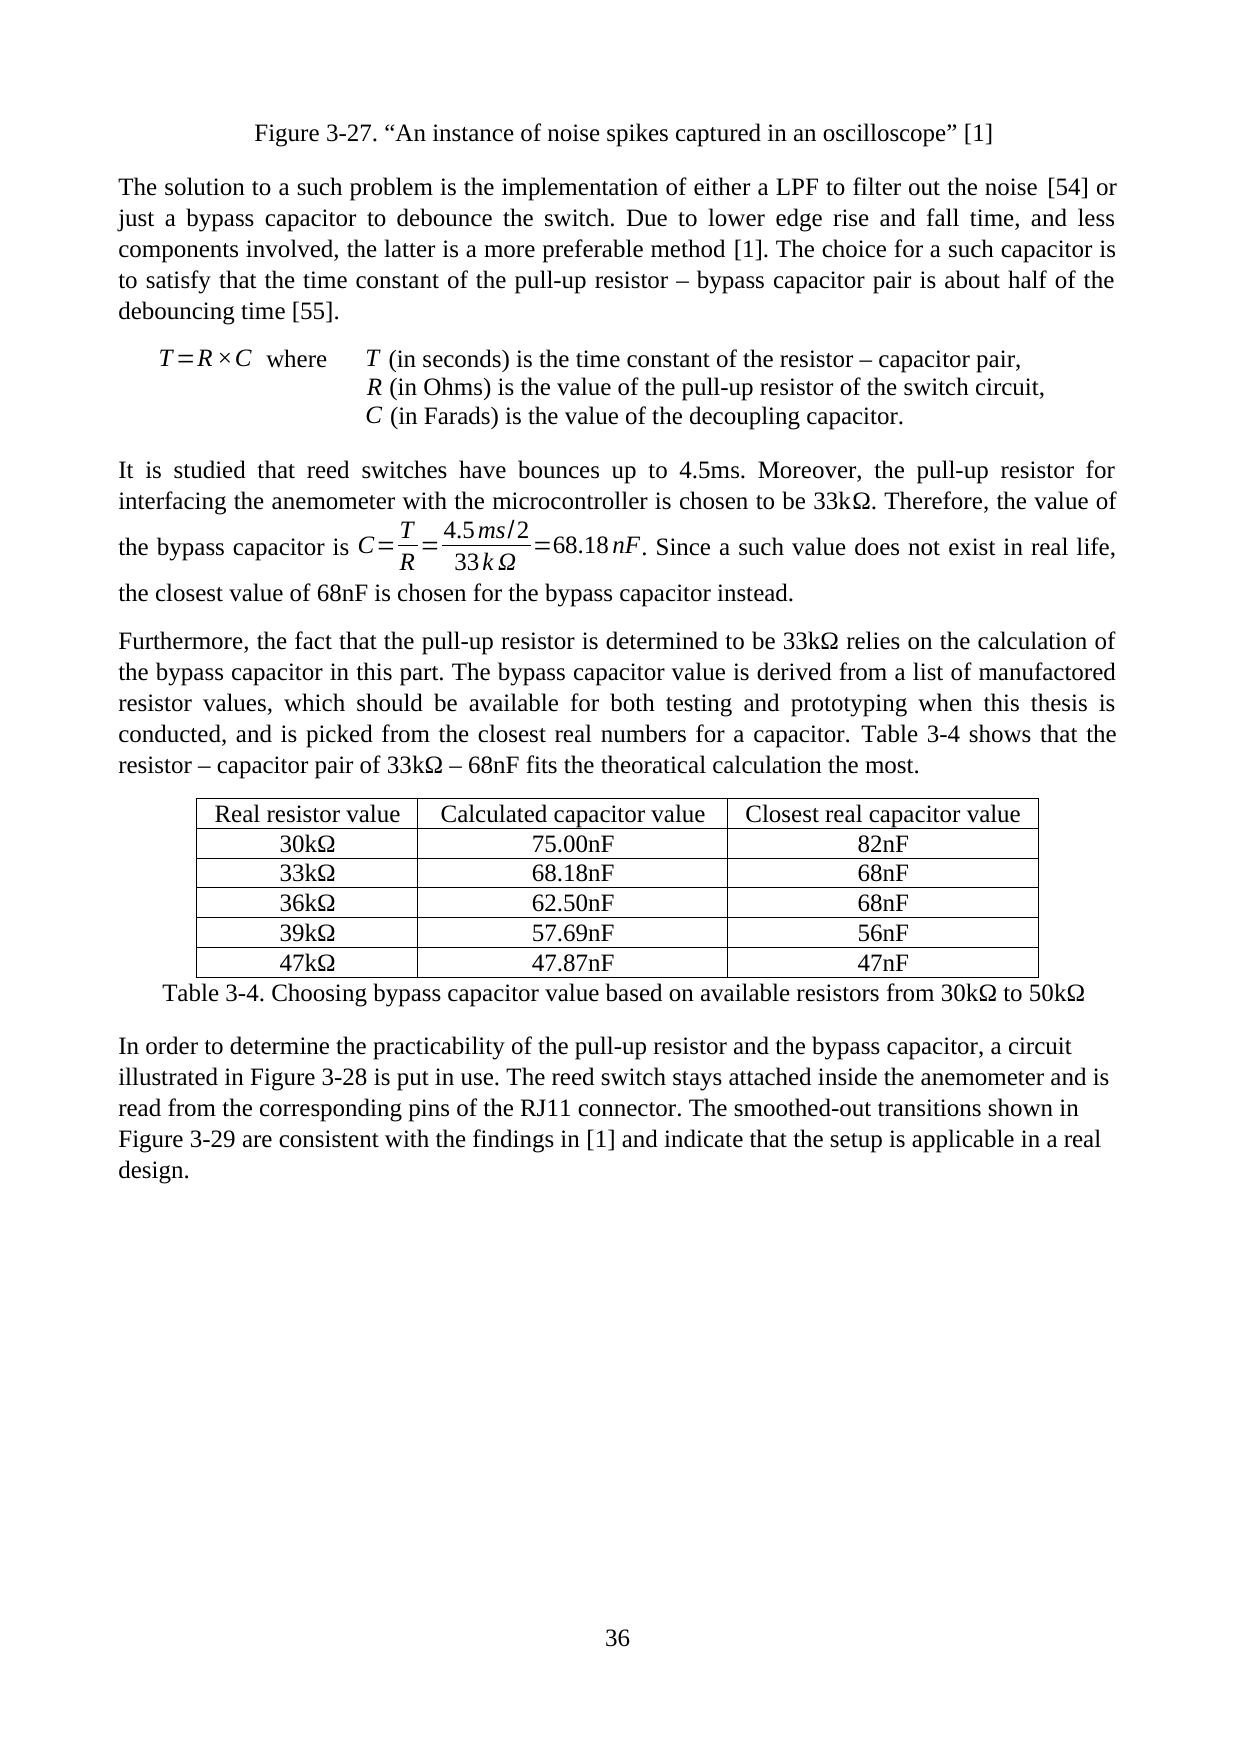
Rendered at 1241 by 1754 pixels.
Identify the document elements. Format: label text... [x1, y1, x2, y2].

table_cell 68.18nF [418, 859, 727, 887]
table_cell 36kΩ [197, 888, 417, 917]
table_cell (in Ohms) is the value of the pull-up resistor of the switch circuit, [366, 373, 1117, 401]
table_cell 68nF [728, 859, 1038, 887]
table_cell 57.69nF [418, 918, 727, 947]
table_cell 30kΩ [197, 829, 417, 857]
table_header Real resistor value [197, 799, 417, 828]
table_cell 56nF [728, 918, 1038, 947]
text It is studied that reed switches have bounces up to 4.5ms. Moreover, the pull-up resistor for interfacing the anemometer with the microcontroller is chosen to be 33kΩ. Therefore, the value of the bypass capacitor is . Since a such value does not exist in real life, the closest value of 68nF is chosen for the bypass capacitor instead. [118, 455, 1117, 607]
table_header (in seconds) is the time constant of the resistor – capacitor pair, [366, 344, 1117, 372]
table_cell 62.50nF [418, 888, 727, 917]
table_cell 47nF [728, 948, 1038, 977]
table_cell (in Farads) is the value of the decoupling capacitor. [366, 401, 1117, 430]
table_cell 68nF [728, 888, 1038, 917]
table_cell 33kΩ [197, 859, 417, 887]
table_cell 47.87nF [418, 948, 727, 977]
text The solution to a such problem is the implementation of either a LPF to filter out the noise [54] or just a bypass capacitor to debounce the switch. Due to lower edge rise and fall time, and less components involved, the latter is a more preferable method [1]. The choice for a such capacitor is to satisfy that the time constant of the pull-up resistor – bypass capacitor pair is about half of the debouncing time [55]. [118, 172, 1117, 325]
table_header Calculated capacitor value [418, 799, 727, 828]
table_header where [147, 344, 366, 430]
table_cell 47kΩ [197, 948, 417, 977]
table_cell 82nF [728, 829, 1038, 857]
table_cell 39kΩ [197, 918, 417, 947]
table_cell 75.00nF [418, 829, 727, 857]
table_header Closest real capacitor value [728, 799, 1038, 828]
